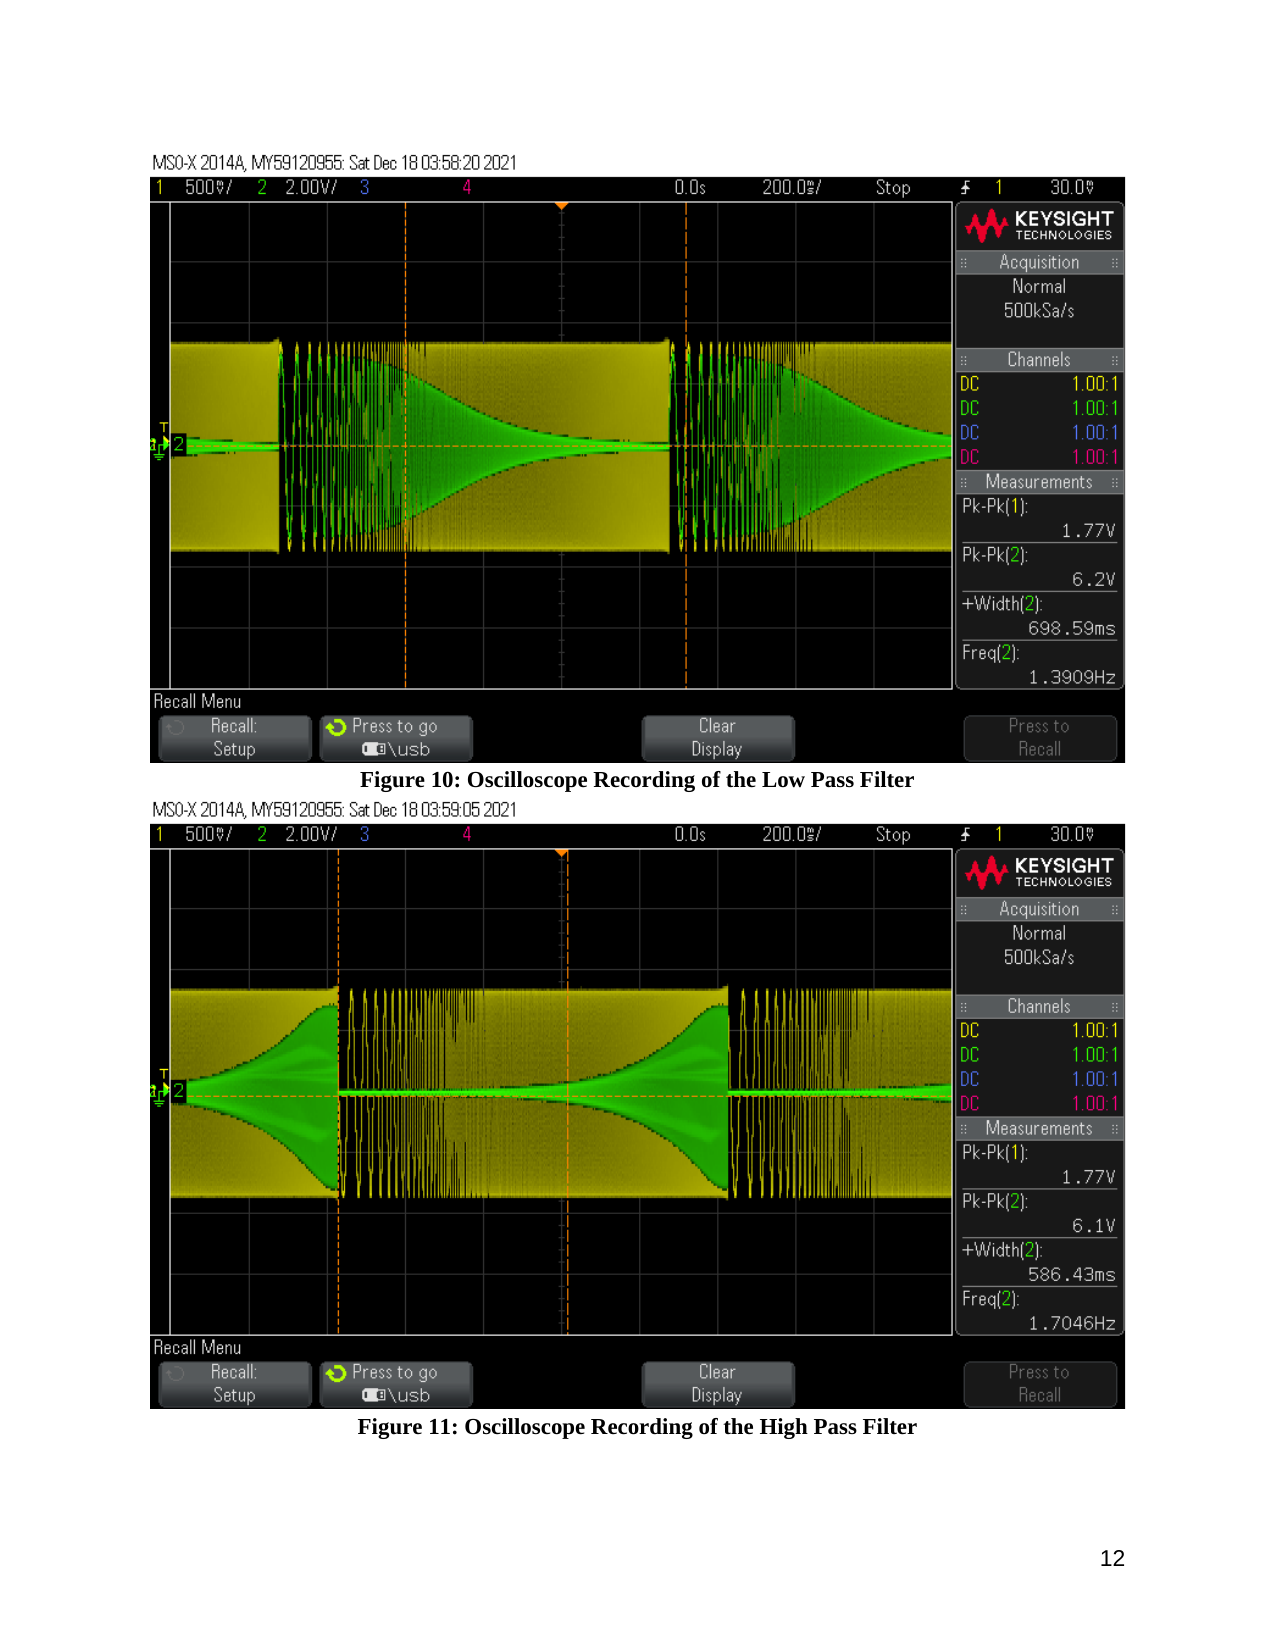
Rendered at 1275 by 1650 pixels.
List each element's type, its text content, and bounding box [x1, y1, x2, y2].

picture [150, 150, 1125, 763]
picture [150, 796, 1125, 1409]
text Figure 10: Oscilloscope Recording of the Low Pass Filter [150, 766, 1125, 793]
text Figure 11: Oscilloscope Recording of the High Pass Filter [150, 1413, 1125, 1439]
